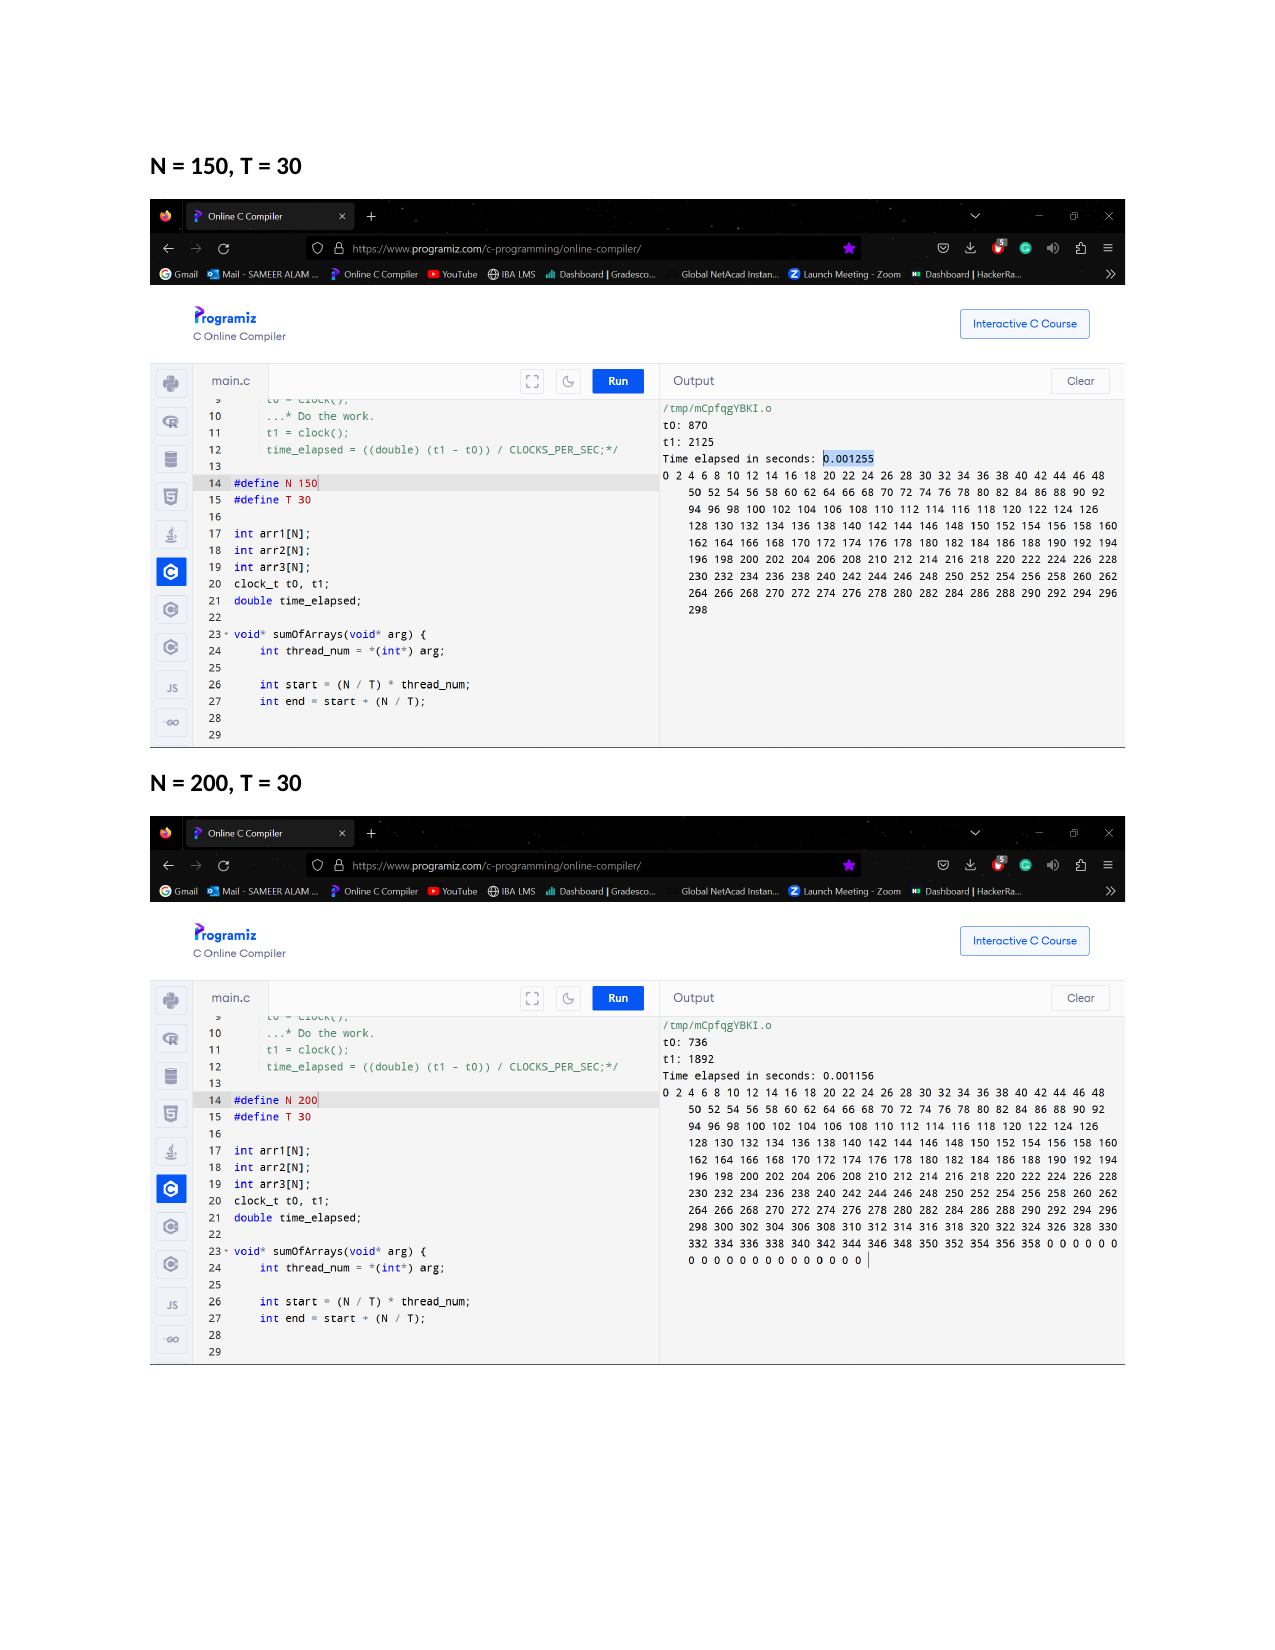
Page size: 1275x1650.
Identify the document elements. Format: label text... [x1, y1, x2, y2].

picture [150, 816, 1125, 1365]
text N = 150, T = 30 [150, 150, 1125, 181]
picture [150, 199, 1125, 748]
text N = 200, T = 30 [150, 767, 1125, 797]
